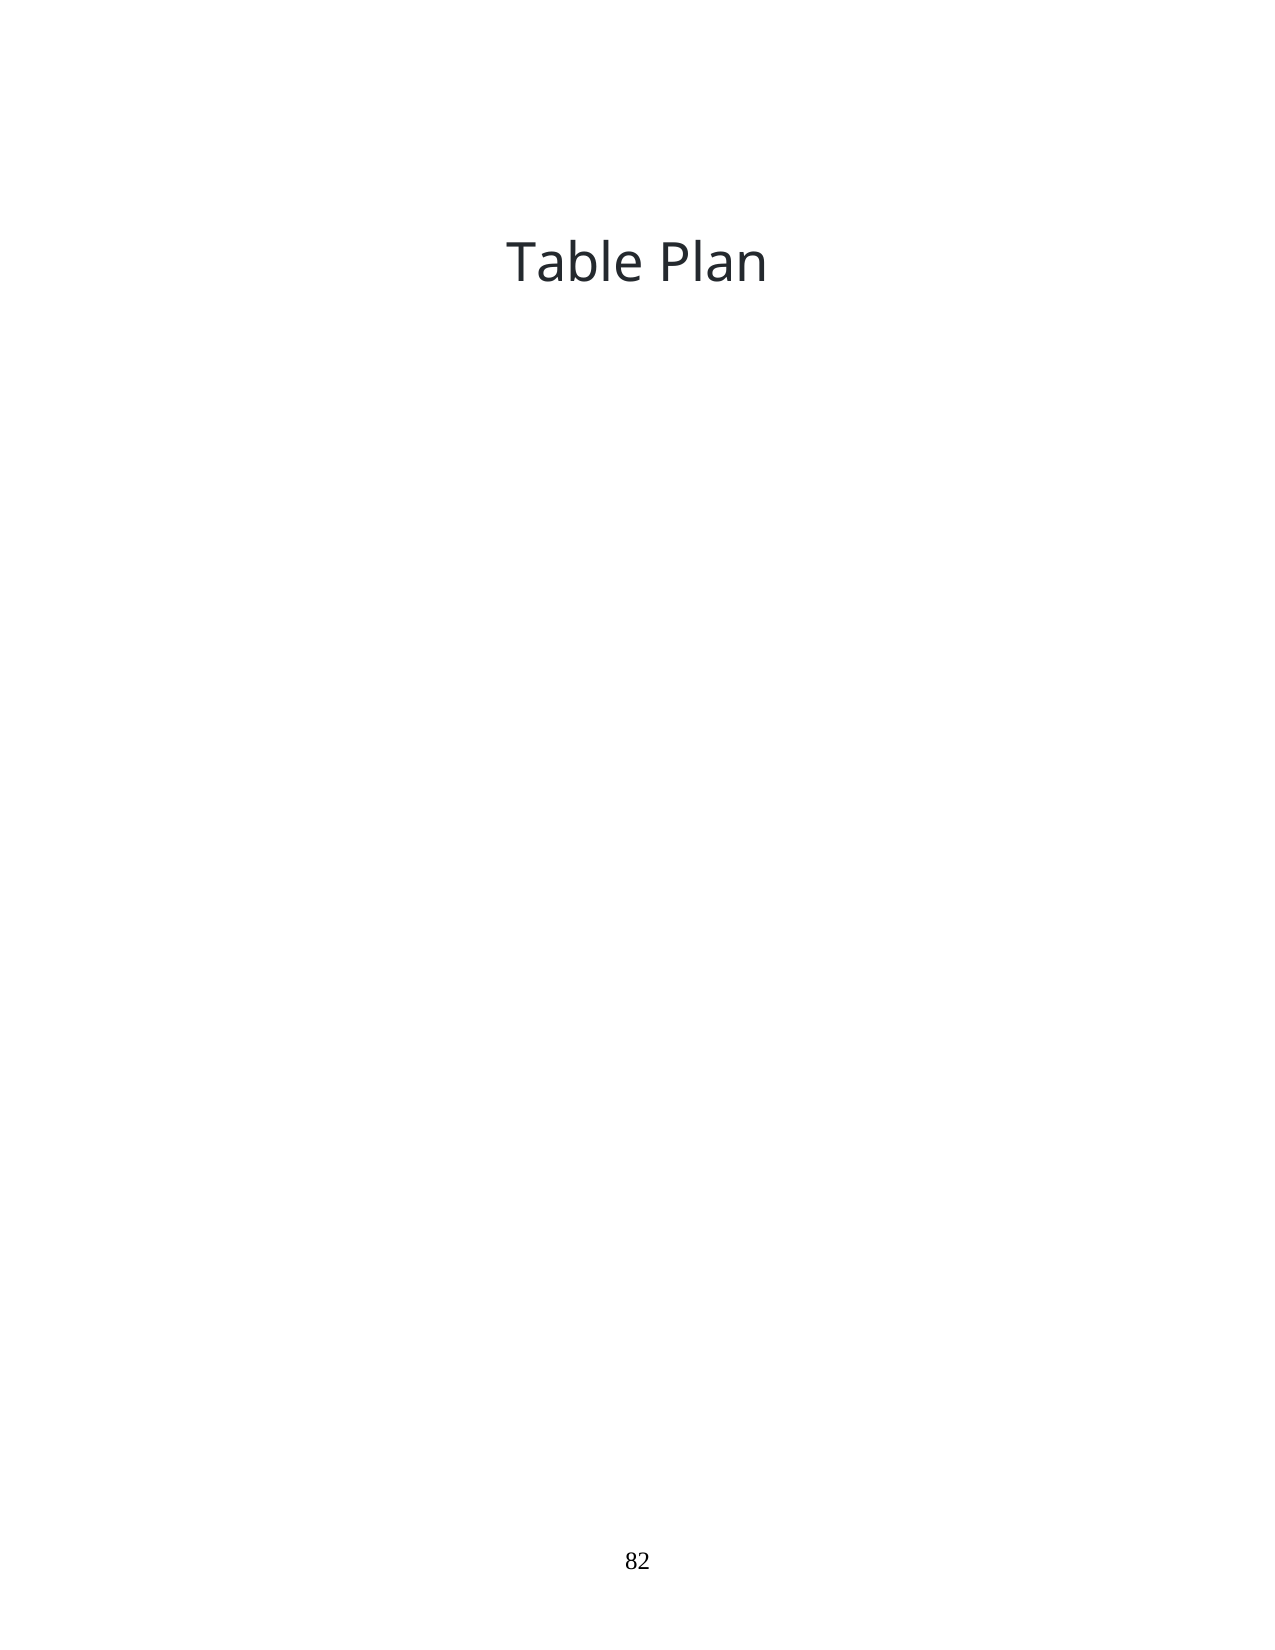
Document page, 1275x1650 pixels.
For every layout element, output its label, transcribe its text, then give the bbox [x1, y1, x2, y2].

subtitle Table Plan [112, 223, 1162, 297]
